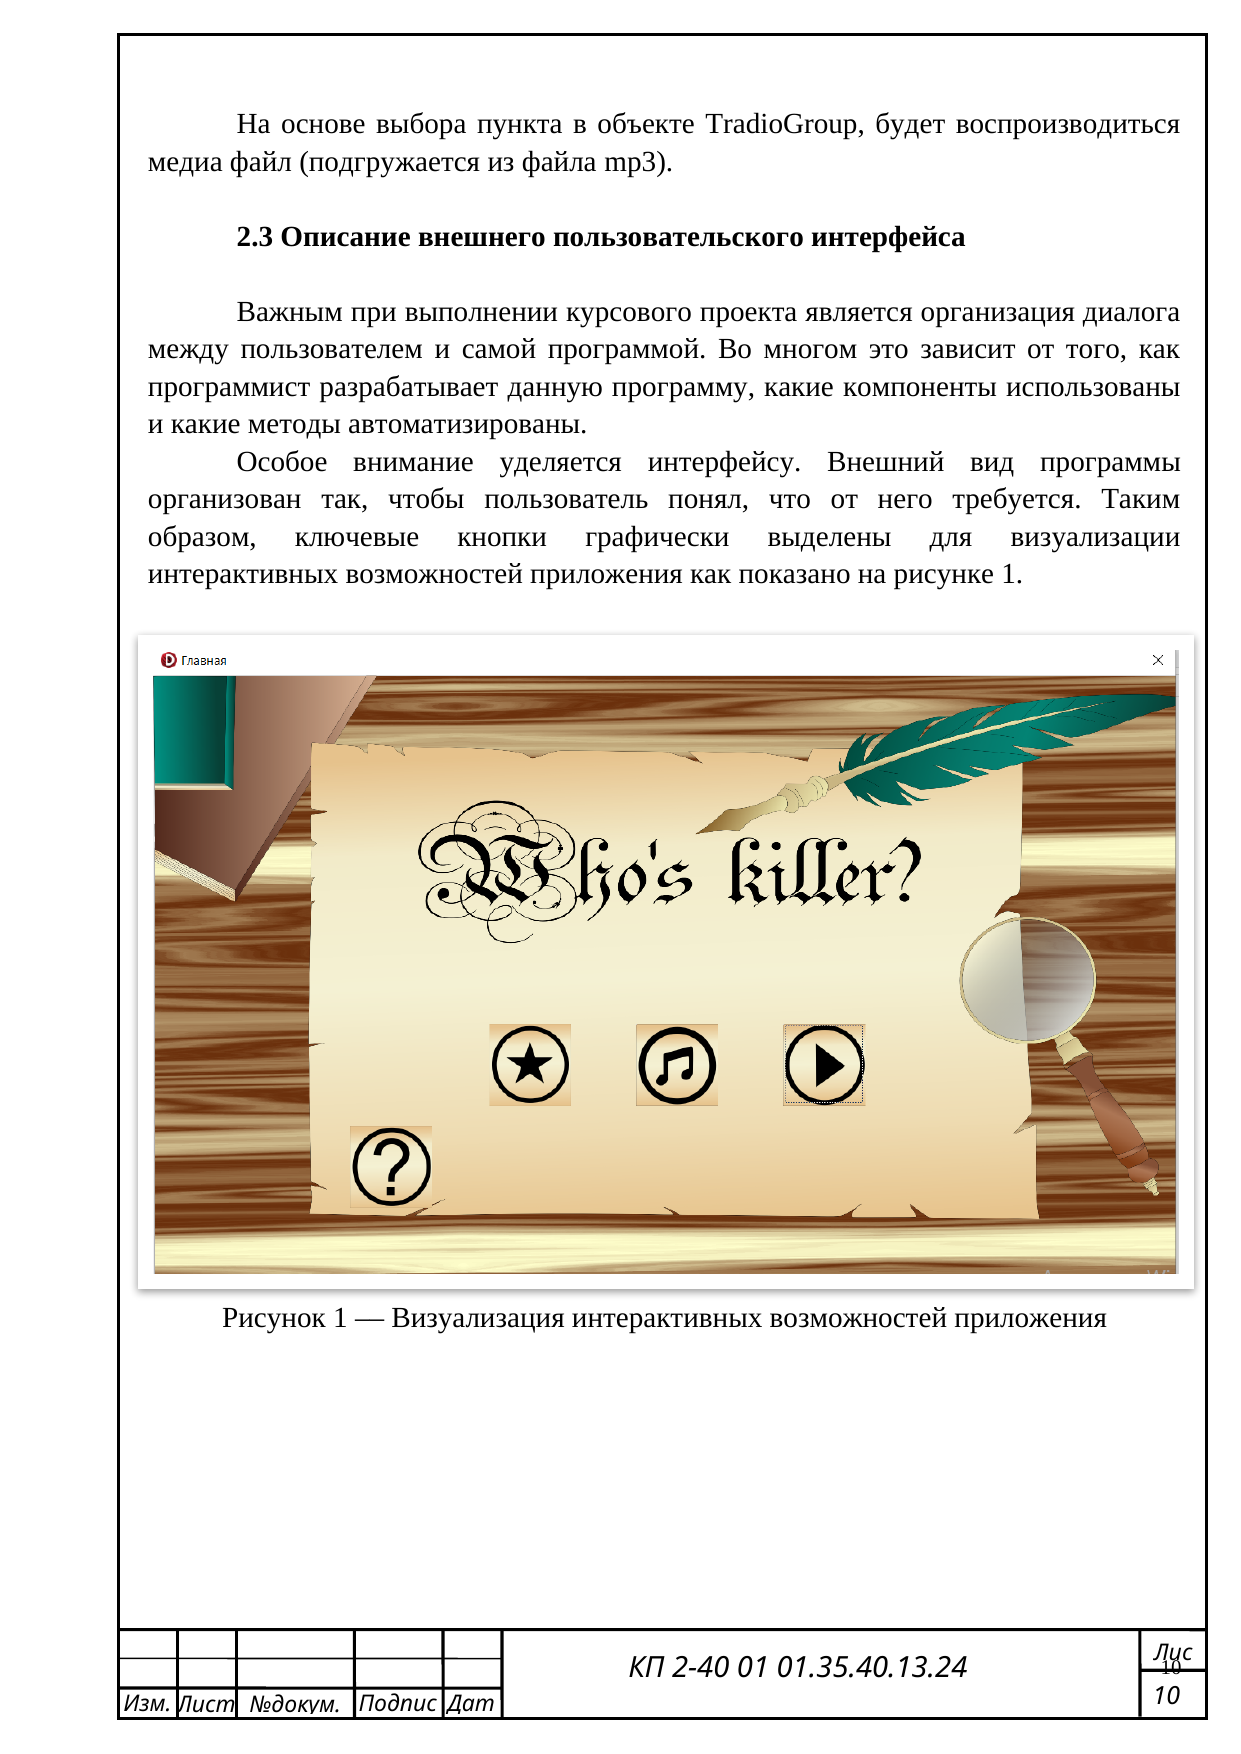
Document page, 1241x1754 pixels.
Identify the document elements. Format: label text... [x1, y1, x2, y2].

list На основе выбора пункта в объекте TradioGroup, будет воспроизводиться медиа файл (подгружается из файла mp3). [148, 103, 1181, 178]
list Важным при выполнении курсового проекта является организация диалога между пользователем и самой программой. Во многом это зависит от того, как программист разрабатывает данную программу, какие компоненты использованы и какие методы автоматизированы. [148, 291, 1181, 441]
list Особое внимание уделяется интерфейсу. Внешний вид программы организован так, чтобы пользователь понял, что от него требуется. Таким образом, ключевые кнопки графически выделены для визуализации интерактивных возможностей приложения как показано на рисунке 1. [148, 441, 1181, 591]
list 2.3 Описание внешнего пользовательского интерфейса [236, 216, 1181, 253]
text Рисунок 1 –– Визуализация интерактивных возможностей приложения [148, 1298, 1181, 1334]
picture [153, 650, 1179, 1274]
